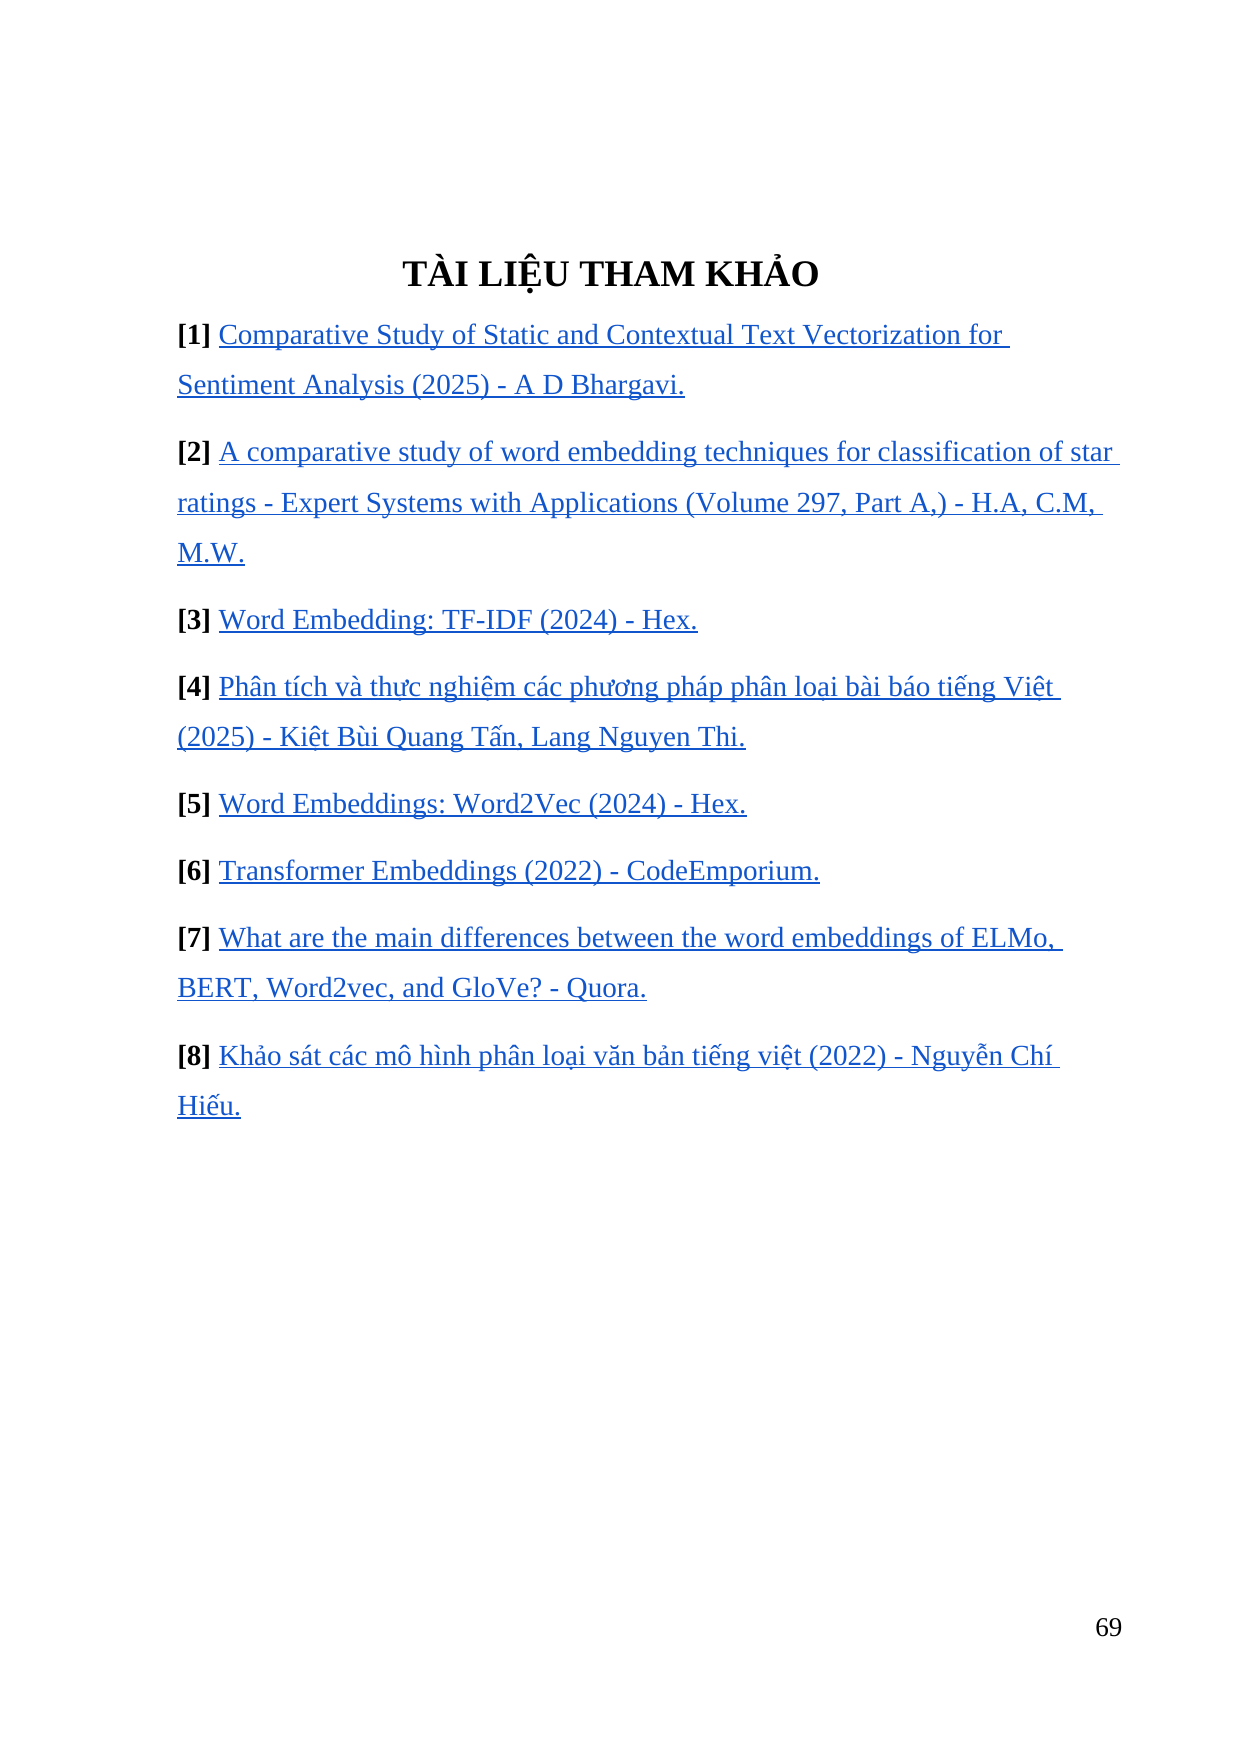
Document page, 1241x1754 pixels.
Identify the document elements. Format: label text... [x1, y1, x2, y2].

text [7] What are the main differences between the word embeddings of ELMo, BERT, Word2vec, and GloVe? - Quora. [177, 920, 1122, 1004]
text [6] Transformer Embeddings (2022) - CodeEmporium. [177, 853, 1122, 887]
subtitle TÀI LIỆU THAM KHẢO [327, 251, 1122, 294]
text [5] Word Embeddings: Word2Vec (2024) - Hex. [177, 786, 1122, 820]
text [4] Phân tích và thực nghiệm các phương pháp phân loại bài báo tiếng Việt (2025) - Kiệt Bùi Quang Tấn, Lang Nguyen Thi. [177, 669, 1122, 753]
text [1] Comparative Study of Static and Contextual Text Vectorization for Sentiment Analysis (2025) - A D Bhargavi. [177, 317, 1122, 401]
text [3] Word Embedding: TF-IDF (2024) - Hex. [177, 602, 1122, 636]
text [2] A comparative study of word embedding techniques for classification of star ratings - Expert Systems with Applications (Volume 297, Part A,) - H.A, C.M, M.W. [177, 434, 1122, 569]
text [8] Khảo sát các mô hình phân loại văn bản tiếng việt (2022) - Nguyễn Chí Hiếu. [177, 1038, 1122, 1121]
